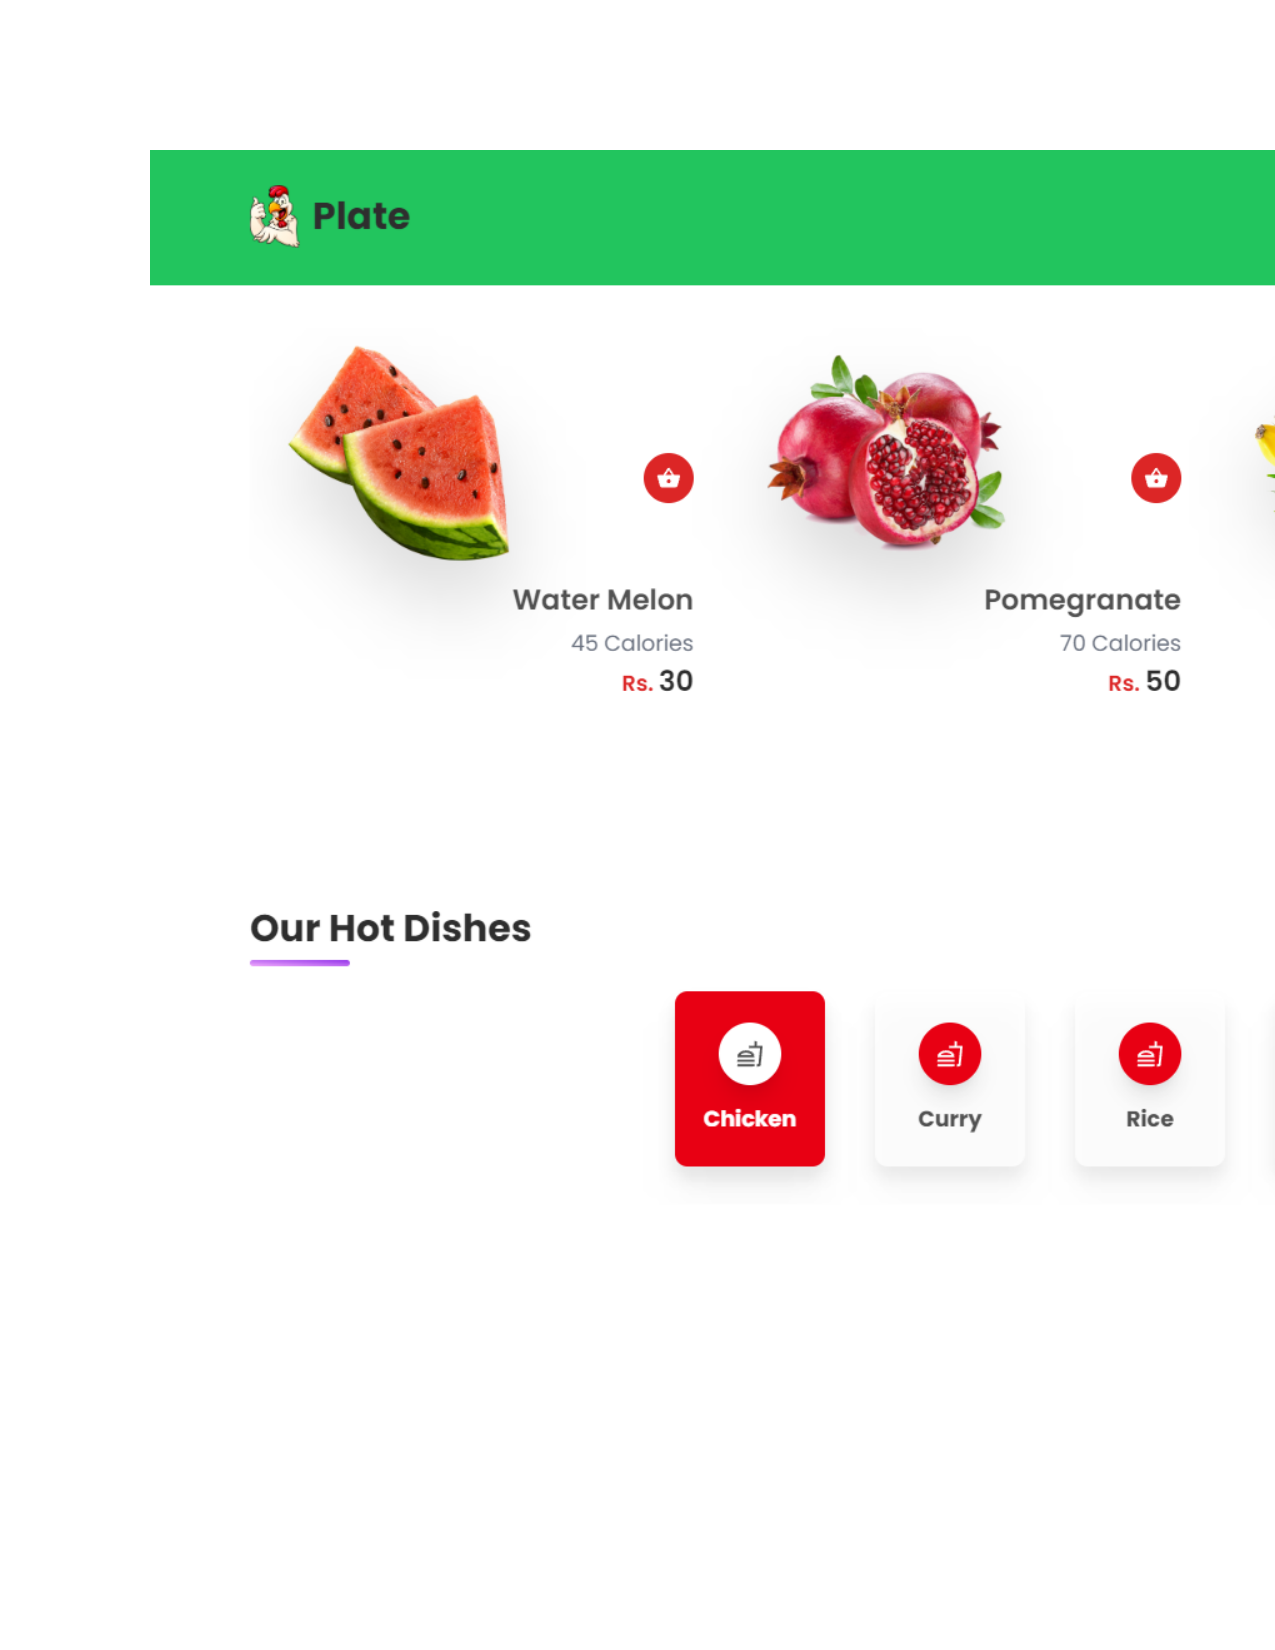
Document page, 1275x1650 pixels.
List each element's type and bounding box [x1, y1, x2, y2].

picture [150, 150, 1275, 1263]
